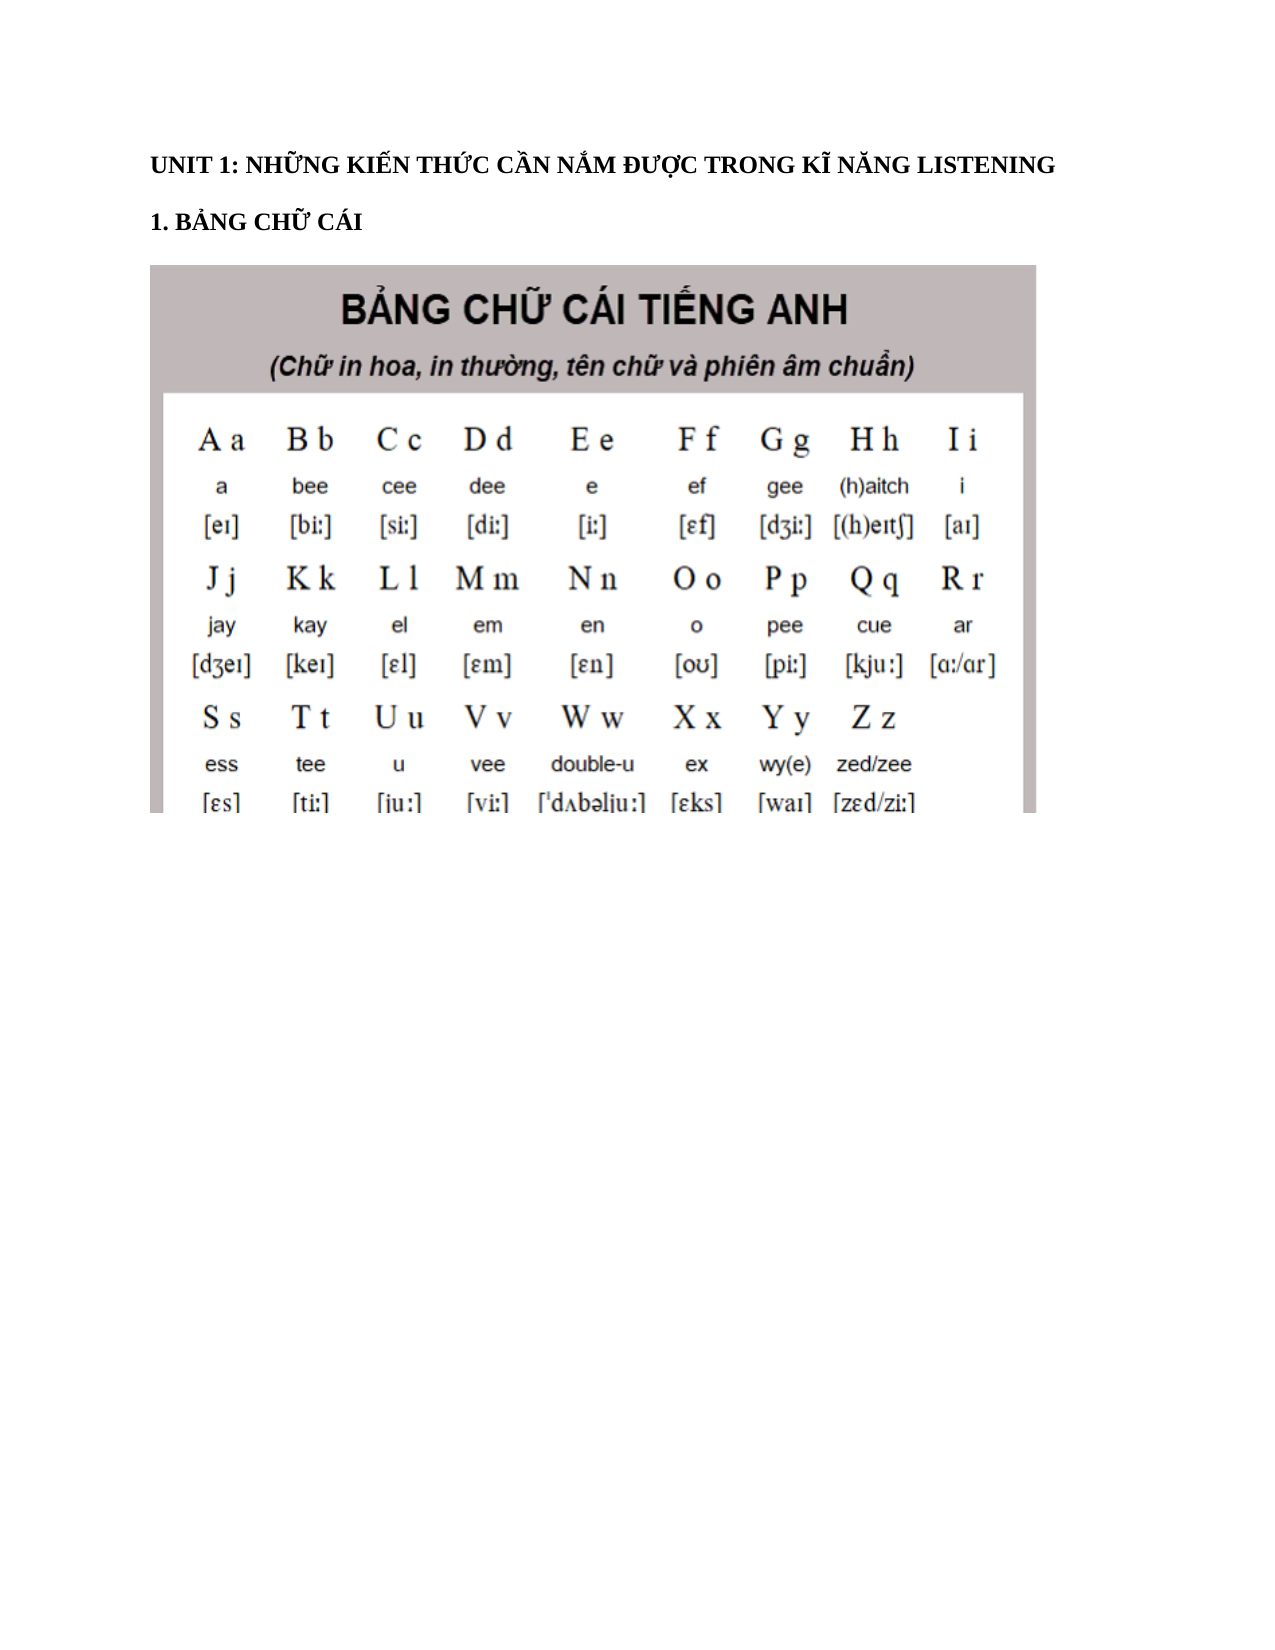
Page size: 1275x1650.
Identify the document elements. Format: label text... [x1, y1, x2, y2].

text 1. BẢNG CHỮ CÁI [150, 207, 1125, 236]
picture [150, 265, 1037, 813]
text UNIT 1: NHỮNG KIẾN THỨC CẦN NẮM ĐƯỢC TRONG KĨ NĂNG LISTENING [150, 150, 1125, 179]
